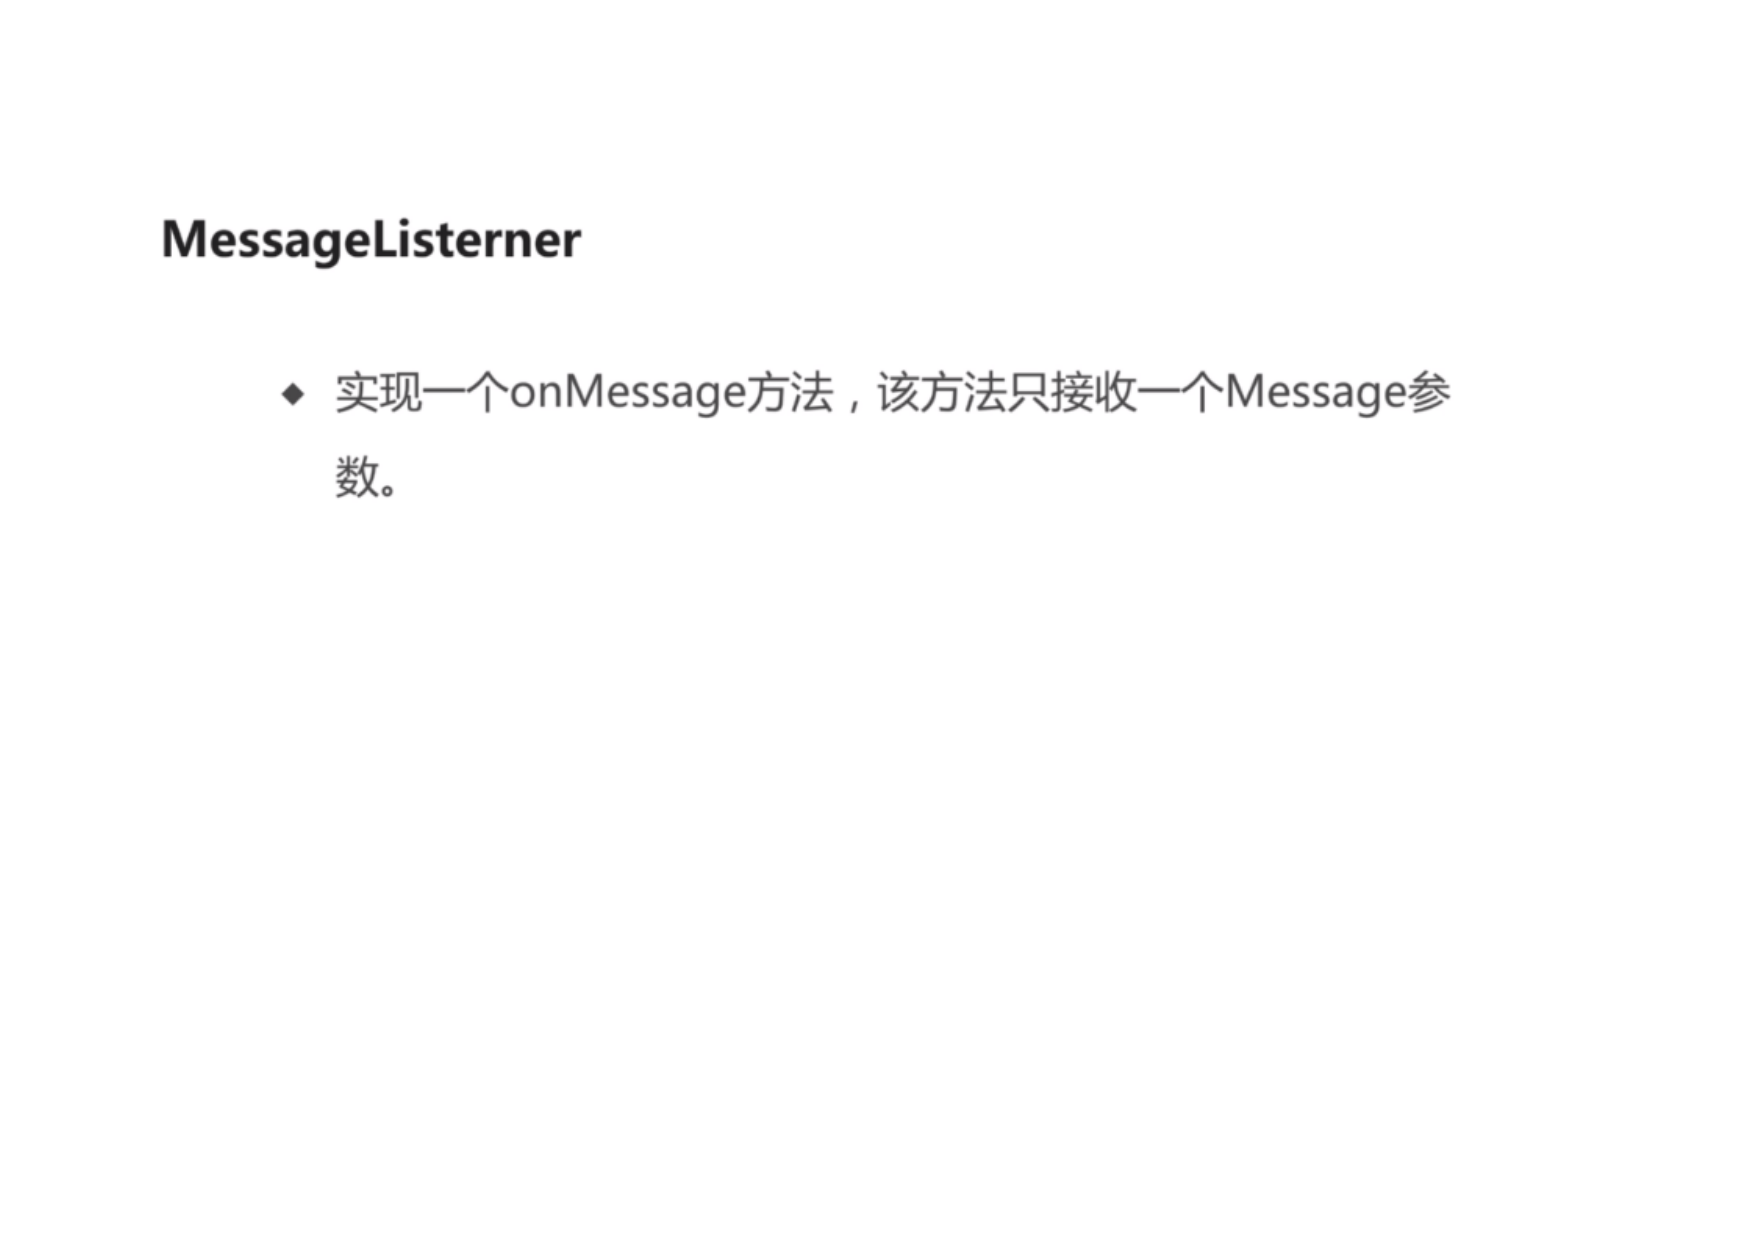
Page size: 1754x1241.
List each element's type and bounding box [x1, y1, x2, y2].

picture [150, 197, 1477, 575]
